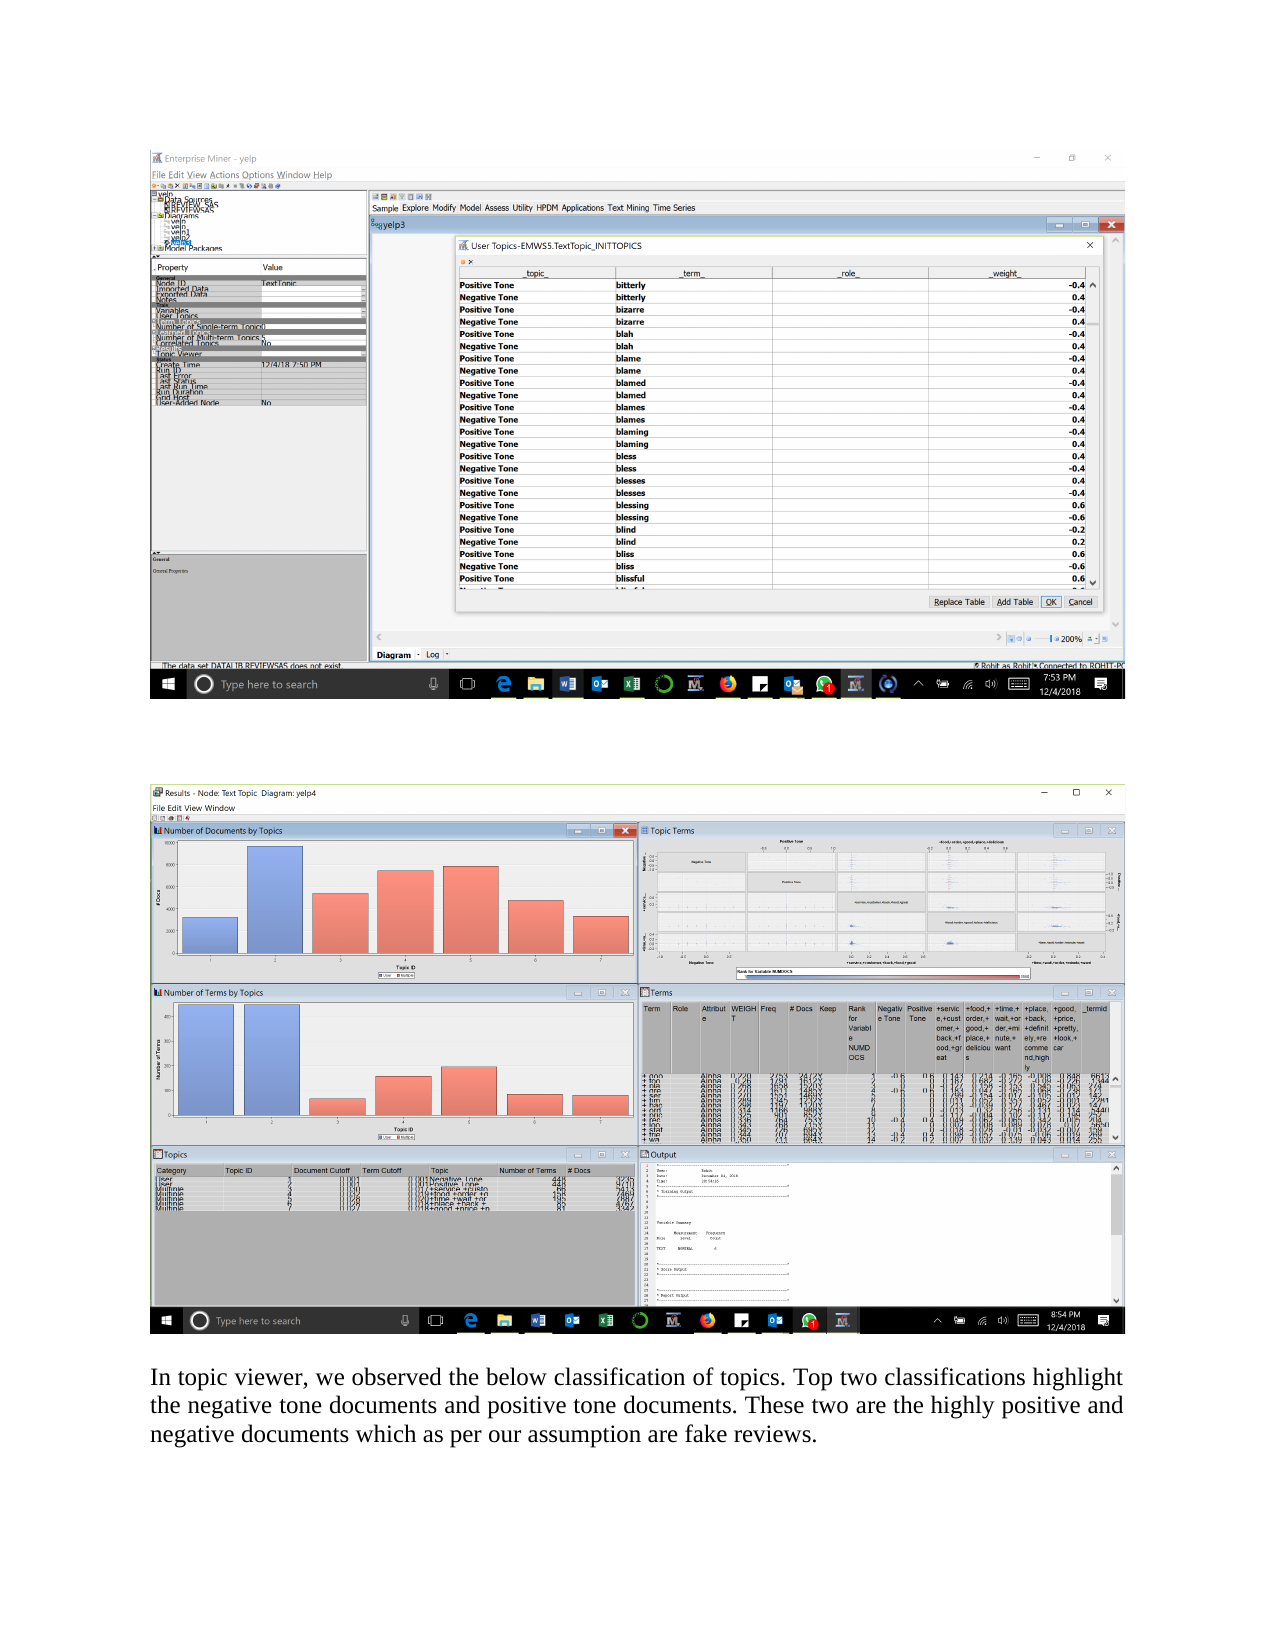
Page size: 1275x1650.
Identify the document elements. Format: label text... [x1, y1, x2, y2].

picture [150, 150, 1125, 699]
picture [150, 784, 1125, 1334]
text In topic viewer, we observed the below classification of topics. Top two classifications highlight the negative tone documents and positive tone documents. These two are the highly positive and negative documents which as per our assumption are fake reviews. [150, 1362, 1125, 1448]
